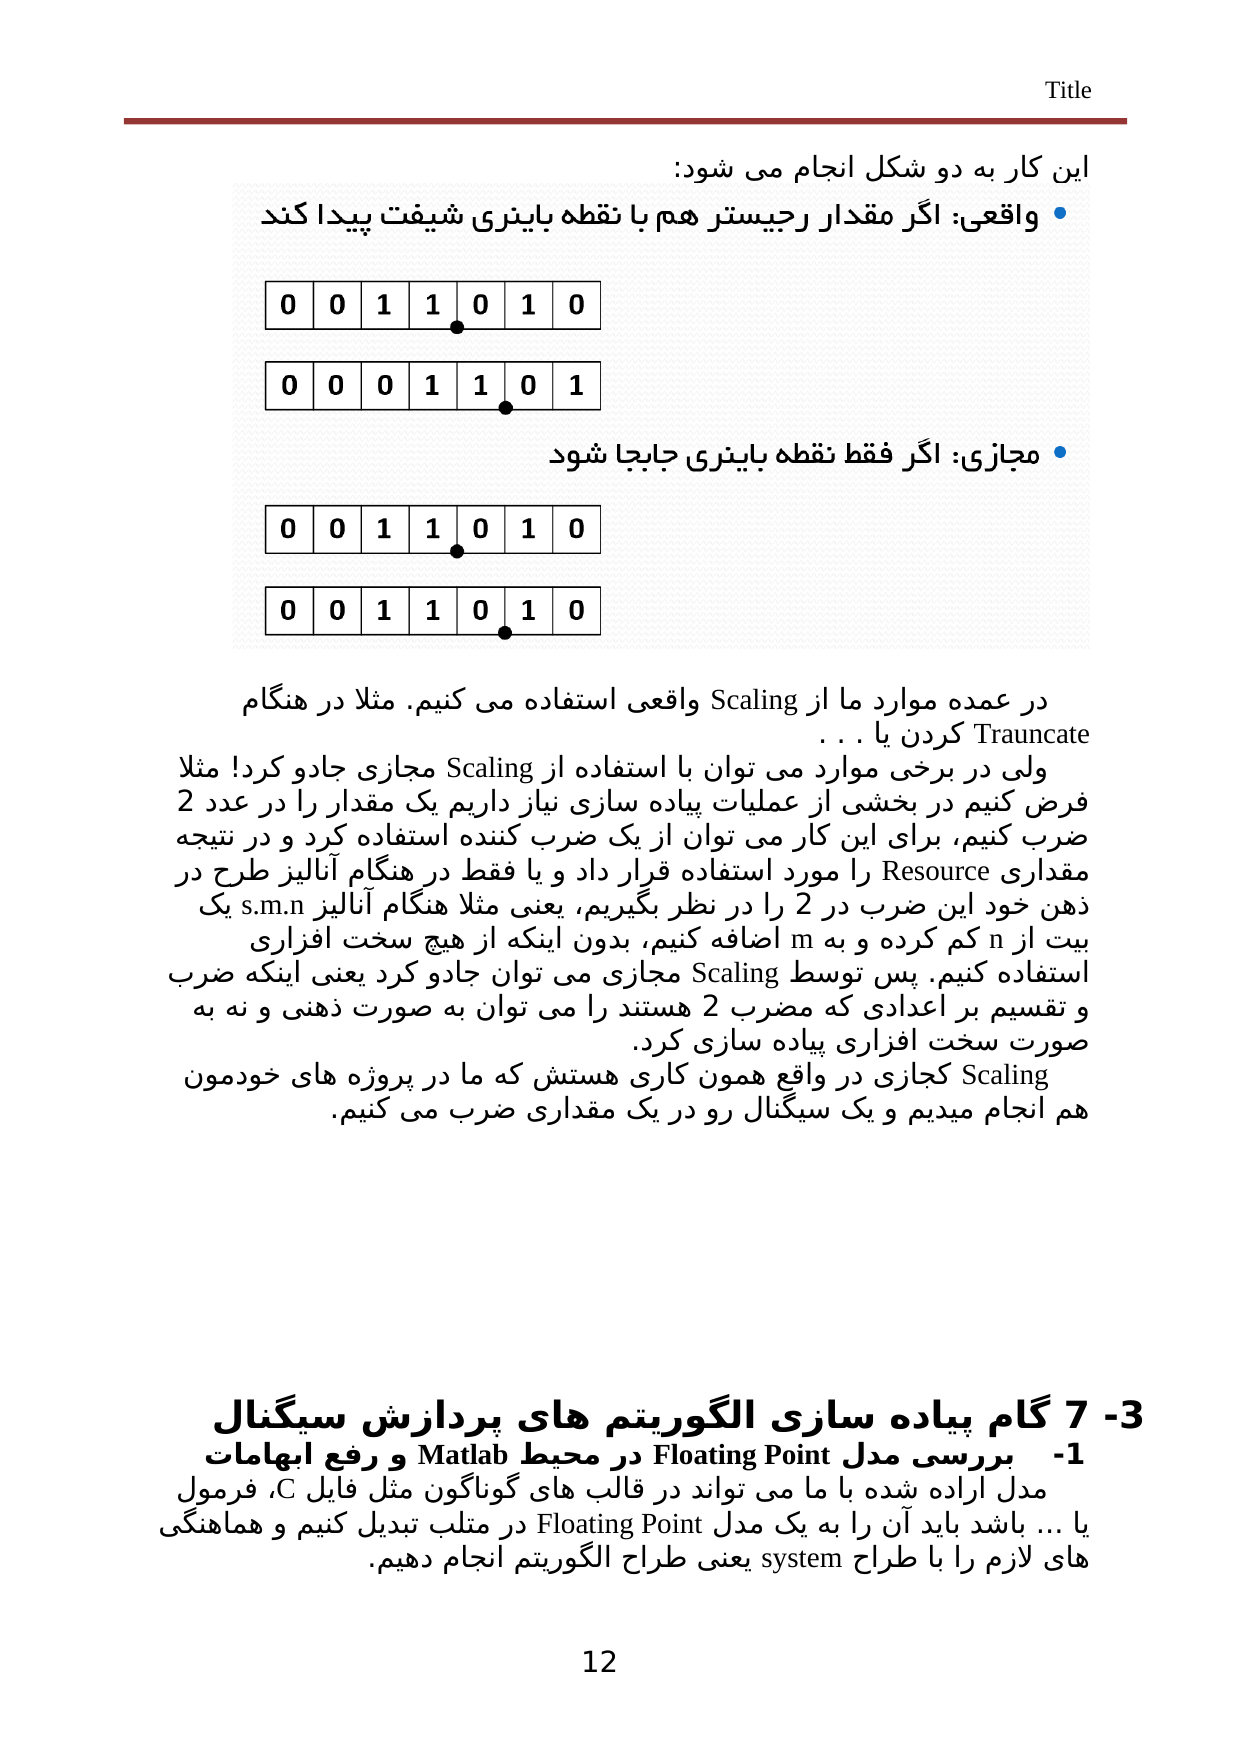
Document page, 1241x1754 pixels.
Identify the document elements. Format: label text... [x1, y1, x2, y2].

picture [232, 183, 1090, 649]
text مدل اراده شده با ما می تواند در قالب های گوناگون مثل فایل C، فرمول یا ... باشد باید آن را به یک مدل Floating Point در متلب تبدیل کنیم و هماهنگی های لازم را با طراح system یعنی طراح الگوریتم انجام دهیم. [150, 1472, 1090, 1574]
list بررسی مدل Floating Point در محیط Matlab و رفع ابهامات [150, 1437, 1053, 1472]
text Scaling کجازی در واقع همون کاری هستش که ما در پروژه های خودمون هم انجام میدیم و یک سیگنال رو در یک مقداری ضرب می کنیم. [150, 1057, 1090, 1125]
text در عمده موارد ما از Scaling واقعی استفاده می کنیم. مثلا در هنگام Trauncate کردن یا . . . [150, 682, 1090, 751]
text این کار به دو شکل انجام می شود: [150, 150, 1090, 184]
subtitle 7 گام پیاده سازی الگوریتم های پردازش سیگنال [150, 1394, 1090, 1437]
text ولی در برخی موارد می توان با استفاده از Scaling مجازی جادو کرد! مثلا فرض کنیم در بخشی از عملیات پیاده سازی نیاز داریم یک مقدار را در عدد 2 ضرب کنیم، برای این کار می توان از یک ضرب کننده استفاده کرد و در نتیجه مقداری Resource را مورد استفاده قرار داد و یا فقط در هنگام آنالیز طرح در ذهن خود این ضرب در 2 را در نظر بگیریم، یعنی مثلا هنگام آنالیز s.m.n یک بیت از n کم کرده و به m اضافه کنیم، بدون اینکه از هیچ سخت افزاری استفاده کنیم. پس توسط Scaling مجازی می توان جادو کرد یعنی اینکه ضرب و تقسیم بر اعدادی که مضرب 2 هستند را می توان به صورت ذهنی و نه به صورت سخت افزاری پیاده سازی کرد. [150, 751, 1090, 1057]
